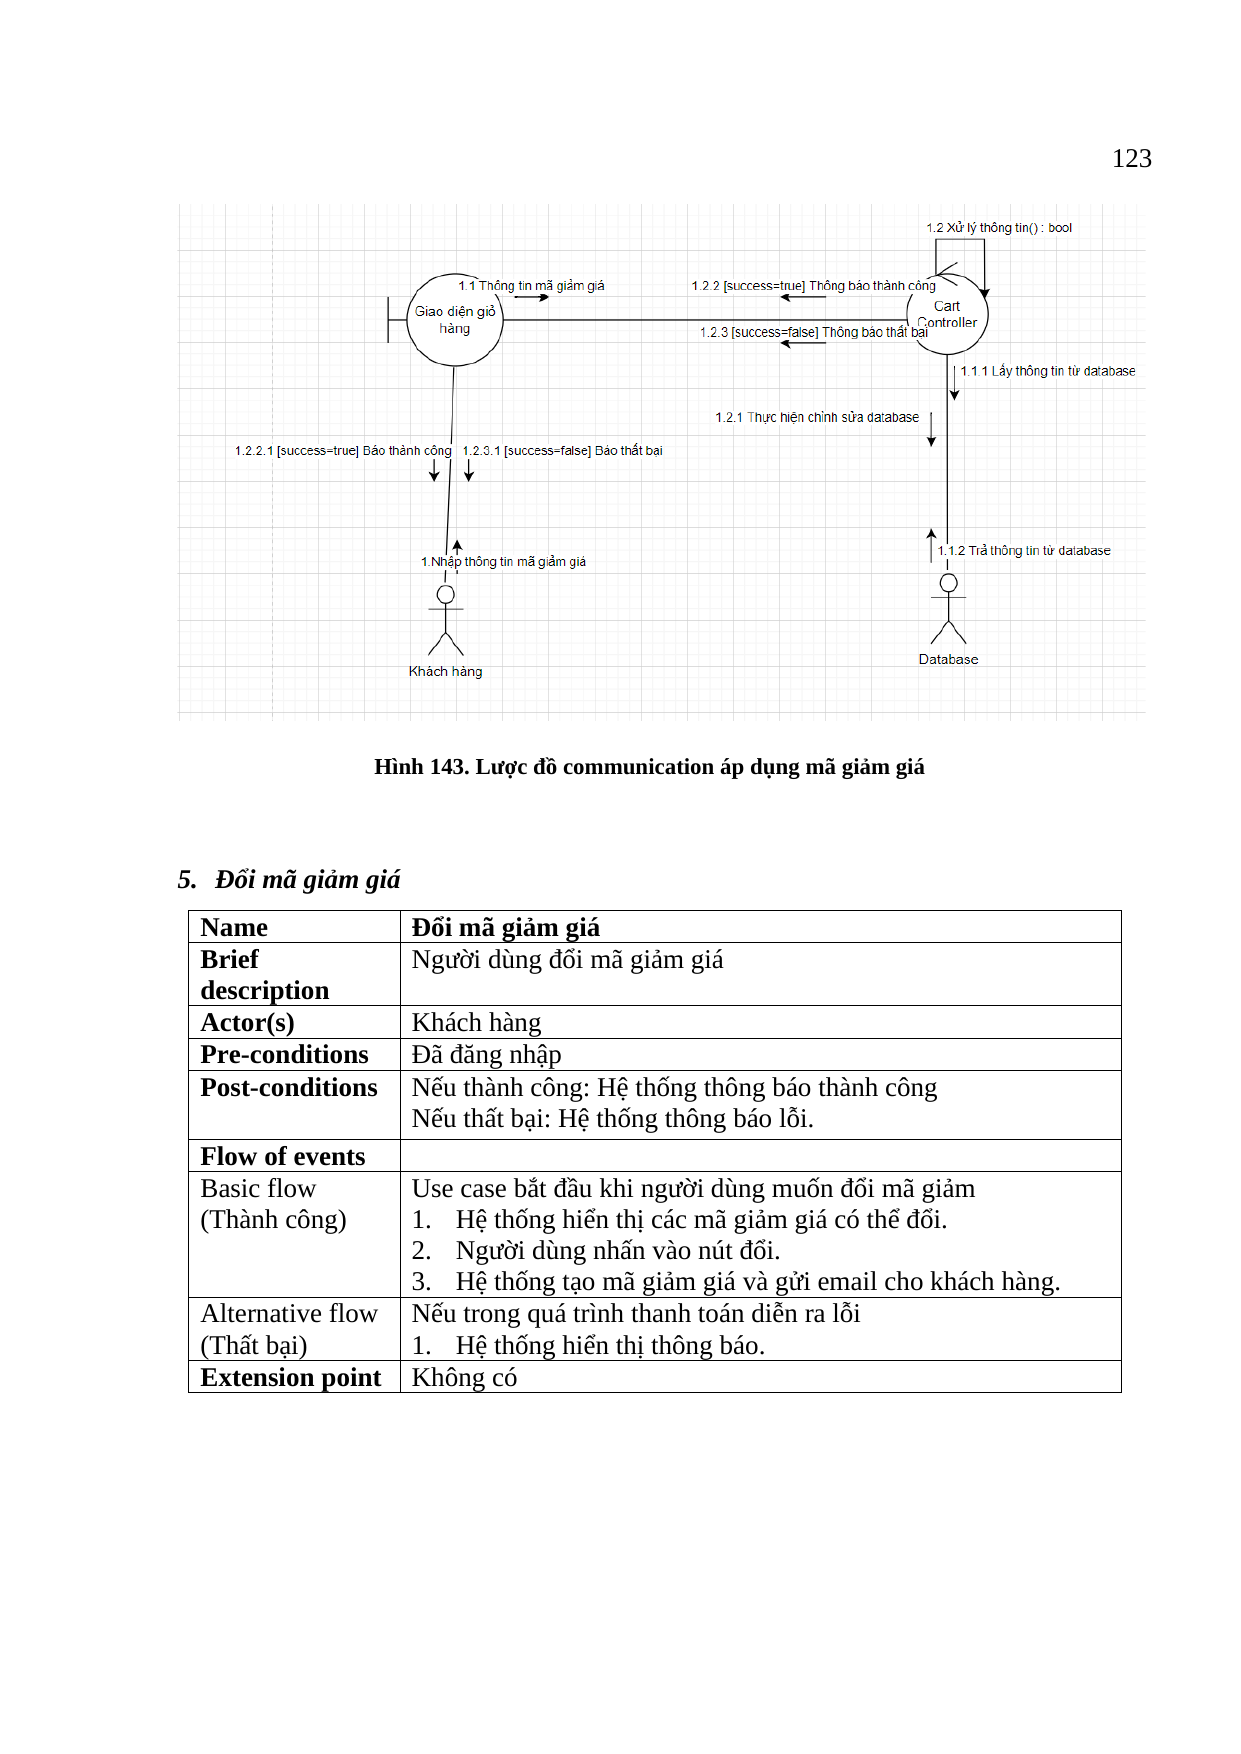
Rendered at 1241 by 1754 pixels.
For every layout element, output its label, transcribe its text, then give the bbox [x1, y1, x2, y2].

table_header Đổi mã giảm giá [401, 911, 1121, 942]
subtitle Đổi mã giảm giá [177, 863, 1122, 894]
table_cell Alternative flow (Thất bại) [189, 1298, 400, 1360]
picture [177, 204, 1146, 721]
table_cell Nếu trong quá trình thanh toán diễn ra lỗi Hệ thống hiển thị thông báo. [401, 1298, 1121, 1360]
table_cell Extension point [189, 1361, 400, 1392]
table_cell [401, 1140, 1121, 1171]
table_cell Actor(s) [189, 1006, 400, 1038]
table_cell Brief description [189, 943, 400, 1005]
table_cell Use case bắt đầu khi người dùng muốn đổi mã giảm Hệ thống hiển thị các mã giảm giá có thể đổi. Người dùng nhấn vào nút đổi. Hệ thống tạo mã giảm giá và gửi email cho khách hàng. [401, 1172, 1121, 1297]
table_cell Flow of events [189, 1140, 400, 1171]
table_cell Đã đăng nhập [401, 1039, 1121, 1070]
table_cell Nếu thành công: Hệ thống thông báo thành công Nếu thất bại: Hệ thống thông báo lỗi. [401, 1071, 1121, 1139]
table_header Name [189, 911, 400, 942]
table_cell Khách hàng [401, 1006, 1121, 1038]
text Hình 143. Lược đồ communication áp dụng mã giảm giá [177, 753, 1122, 779]
table_cell Người dùng đổi mã giảm giá [401, 943, 1121, 1005]
table_cell Basic flow (Thành công) [189, 1172, 400, 1297]
table_cell Pre-conditions [189, 1039, 400, 1070]
table_cell Không có [401, 1361, 1121, 1392]
table_cell Post-conditions [189, 1071, 400, 1139]
